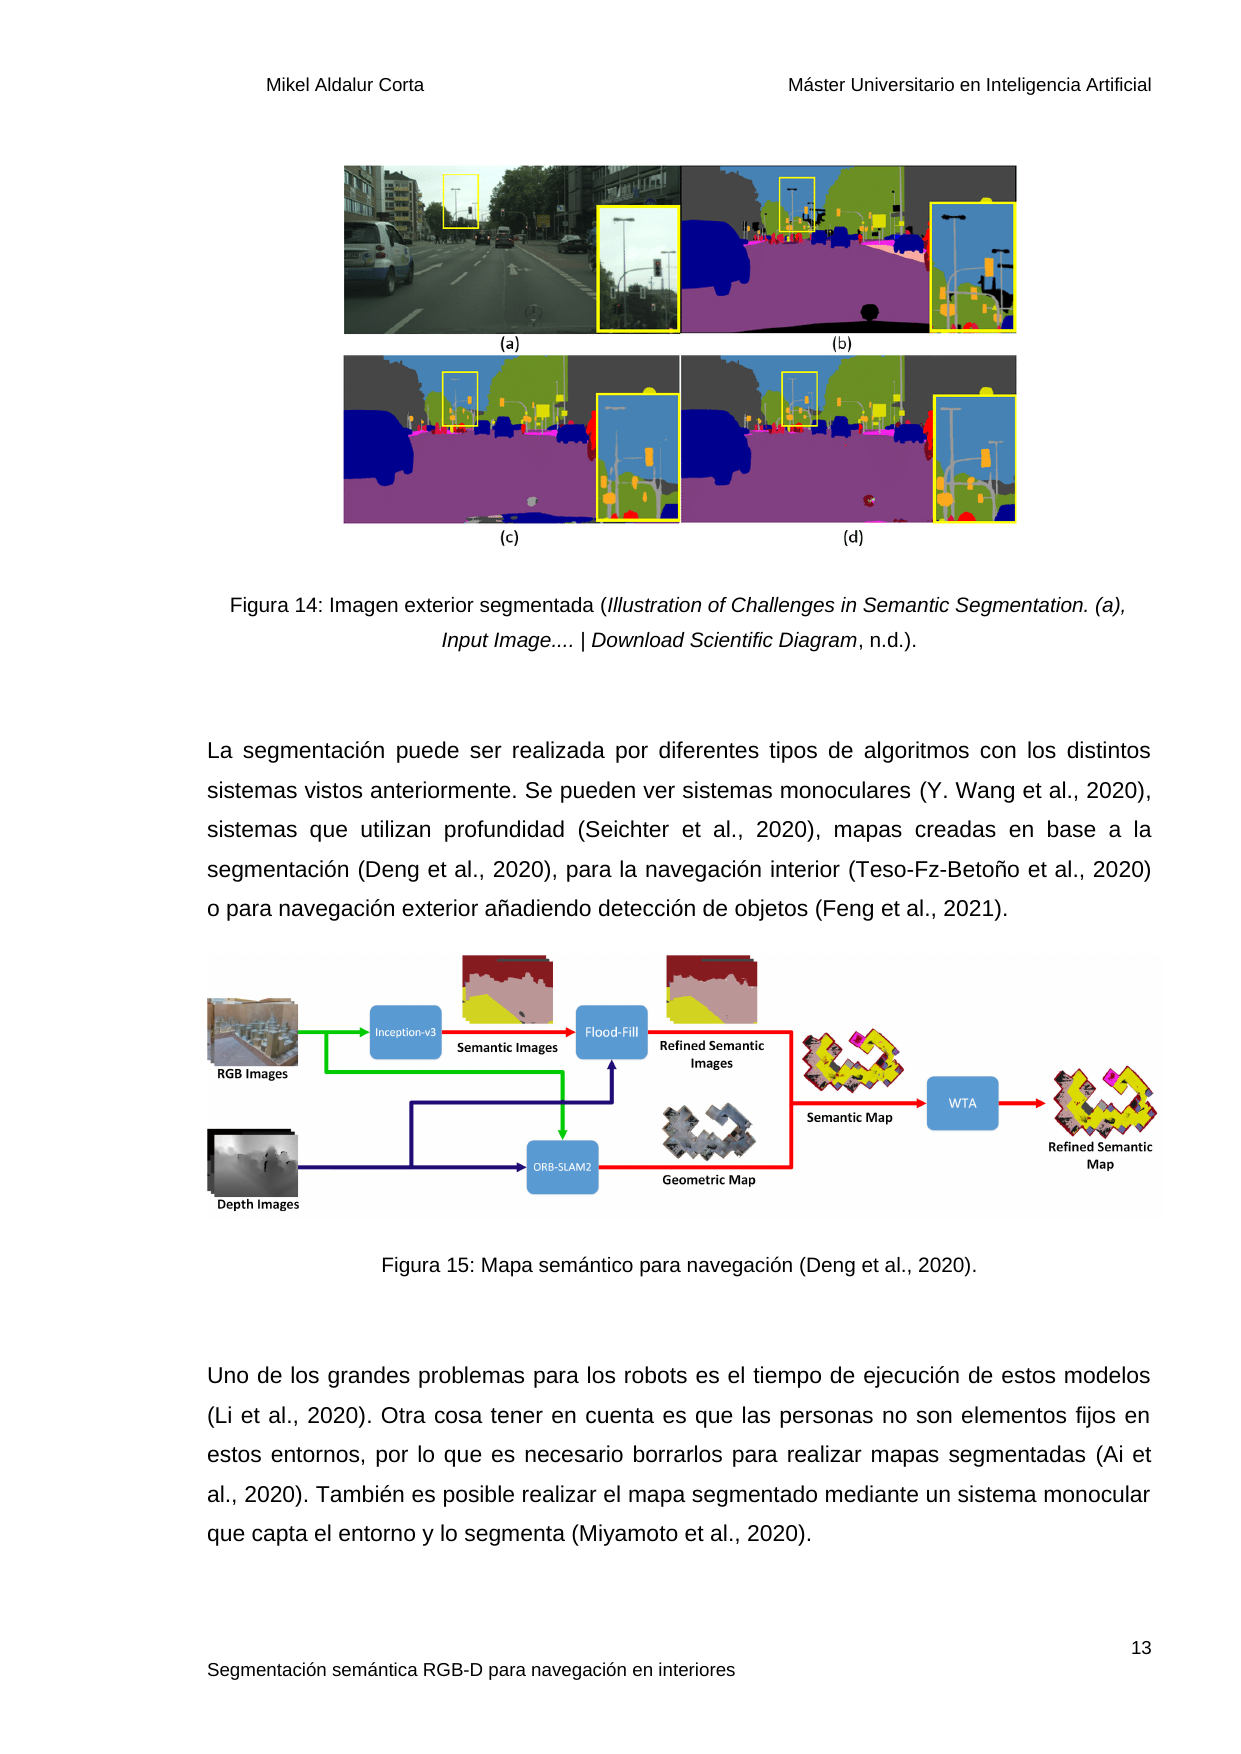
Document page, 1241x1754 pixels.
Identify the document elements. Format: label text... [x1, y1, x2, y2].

text La segmentación puede ser realizada por diferentes tipos de algoritmos con los distintos sistemas vistos anteriormente. Se pueden ver sistemas monoculares (Y. Wang et al., 2020), sistemas que utilizan profundidad (Seichter et al., 2020), mapas creadas en base a la segmentación (Deng et al., 2020), para la navegación interior (Teso-Fz-Betoño et al., 2020) o para navegación exterior añadiendo detección de objetos (Feng et al., 2021). [207, 737, 1152, 921]
picture [206, 955, 1164, 1220]
text Figura 14: Imagen exterior segmentada (Illustration of Challenges in Semantic Segmentation. (a), Input Image.... | Download Scientific Diagram, n.d.). [207, 592, 1152, 652]
text Uno de los grandes problemas para los robots es el tiempo de ejecución de estos modelos (Li et al., 2020). Otra cosa tener en cuenta es que las personas no son elementos fijos en estos entornos, por lo que es necesario borrarlos para realizar mapas segmentadas (Ai et al., 2020). También es posible realizar el mapa segmentado mediante un sistema monocular que capta el entorno y lo segmenta (Miyamoto et al., 2020). [207, 1362, 1152, 1546]
picture [330, 147, 1028, 559]
text Figura 15: Mapa semántico para navegación (Deng et al., 2020). [207, 1253, 1152, 1277]
